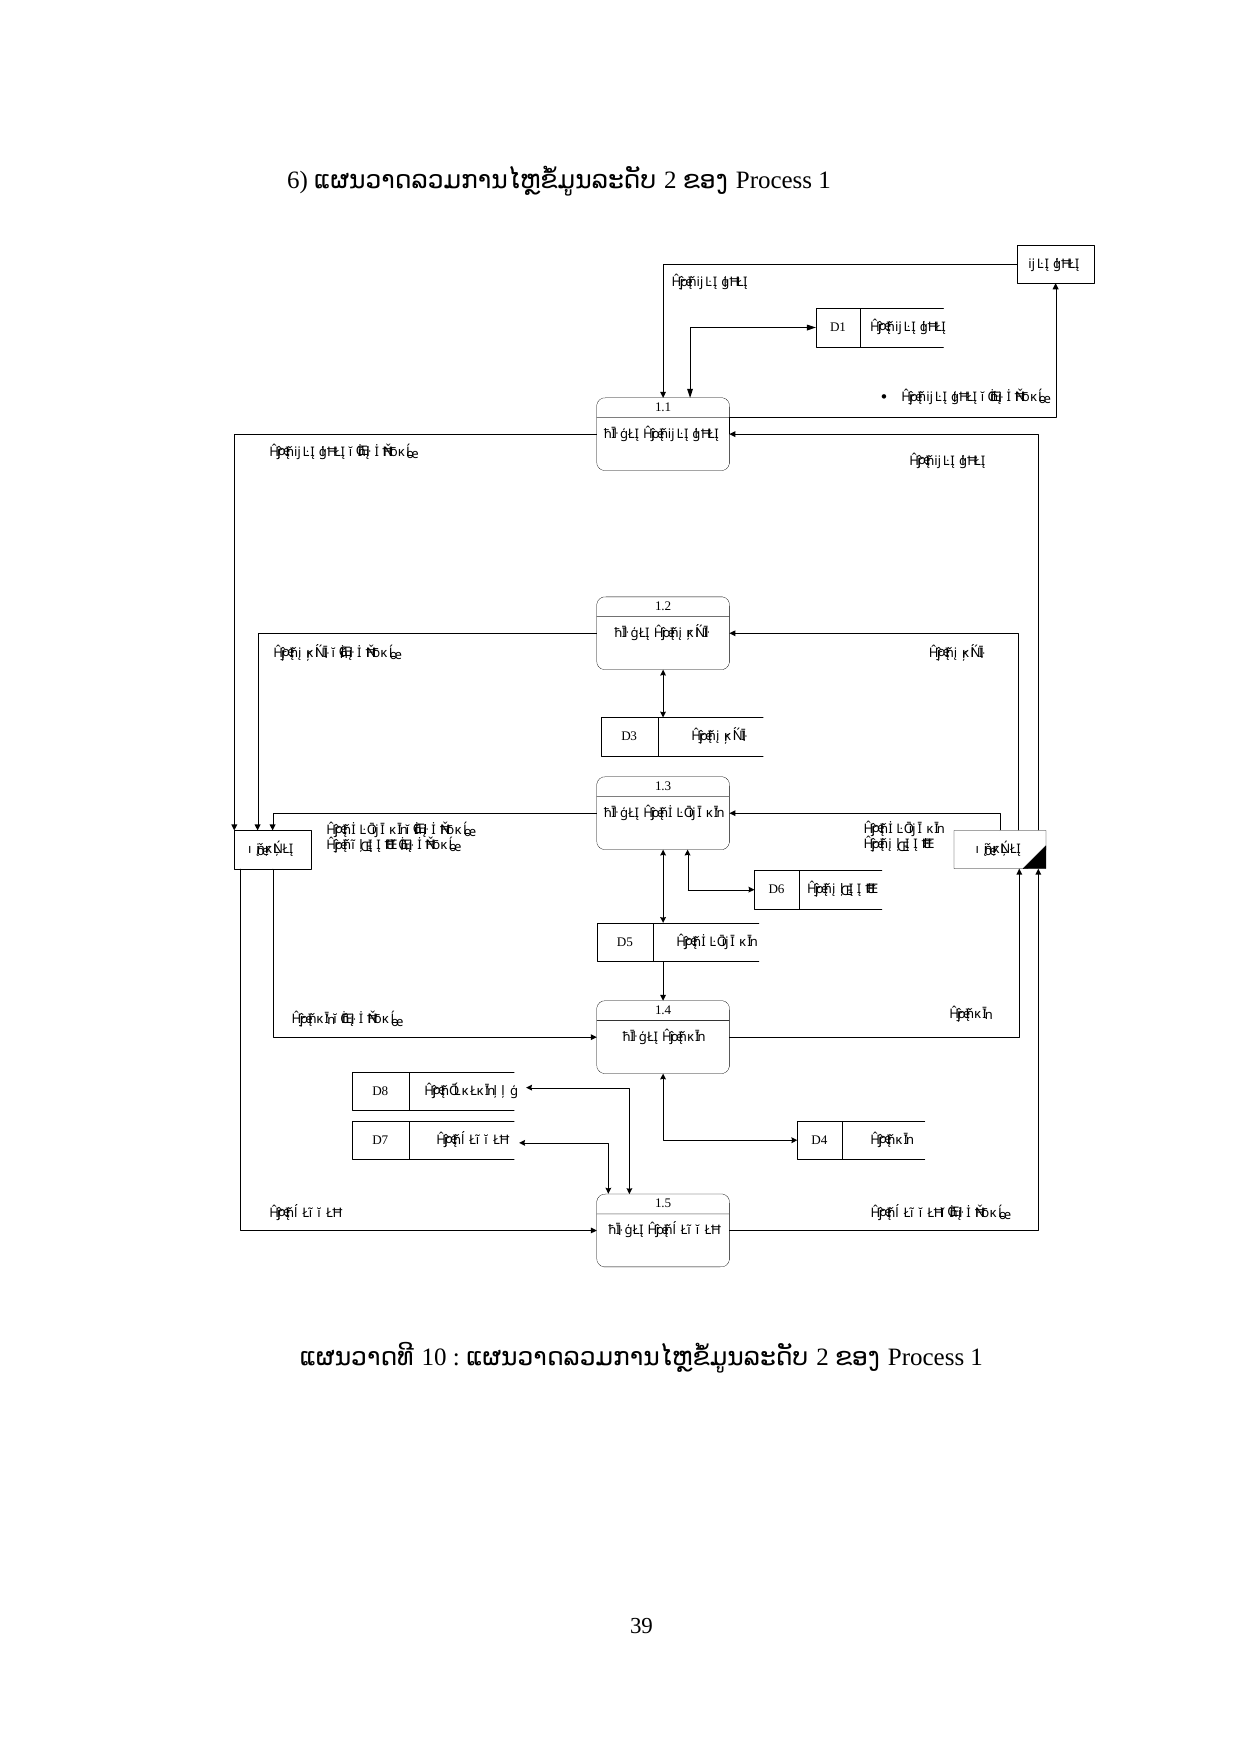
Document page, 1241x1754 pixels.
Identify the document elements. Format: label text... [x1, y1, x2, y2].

subtitle 6) ແຜນວາດລວມການໄຫຼຂໍ້ມູນລະດັບ 2 ຂອງ Process 1 [281, 165, 1090, 195]
text ແຜນວາດທີ 10 : ແຜນວາດລວມການໄຫຼຂໍ້ມູນລະດັບ 2 ຂອງ Process 1 [192, 1342, 1090, 1371]
